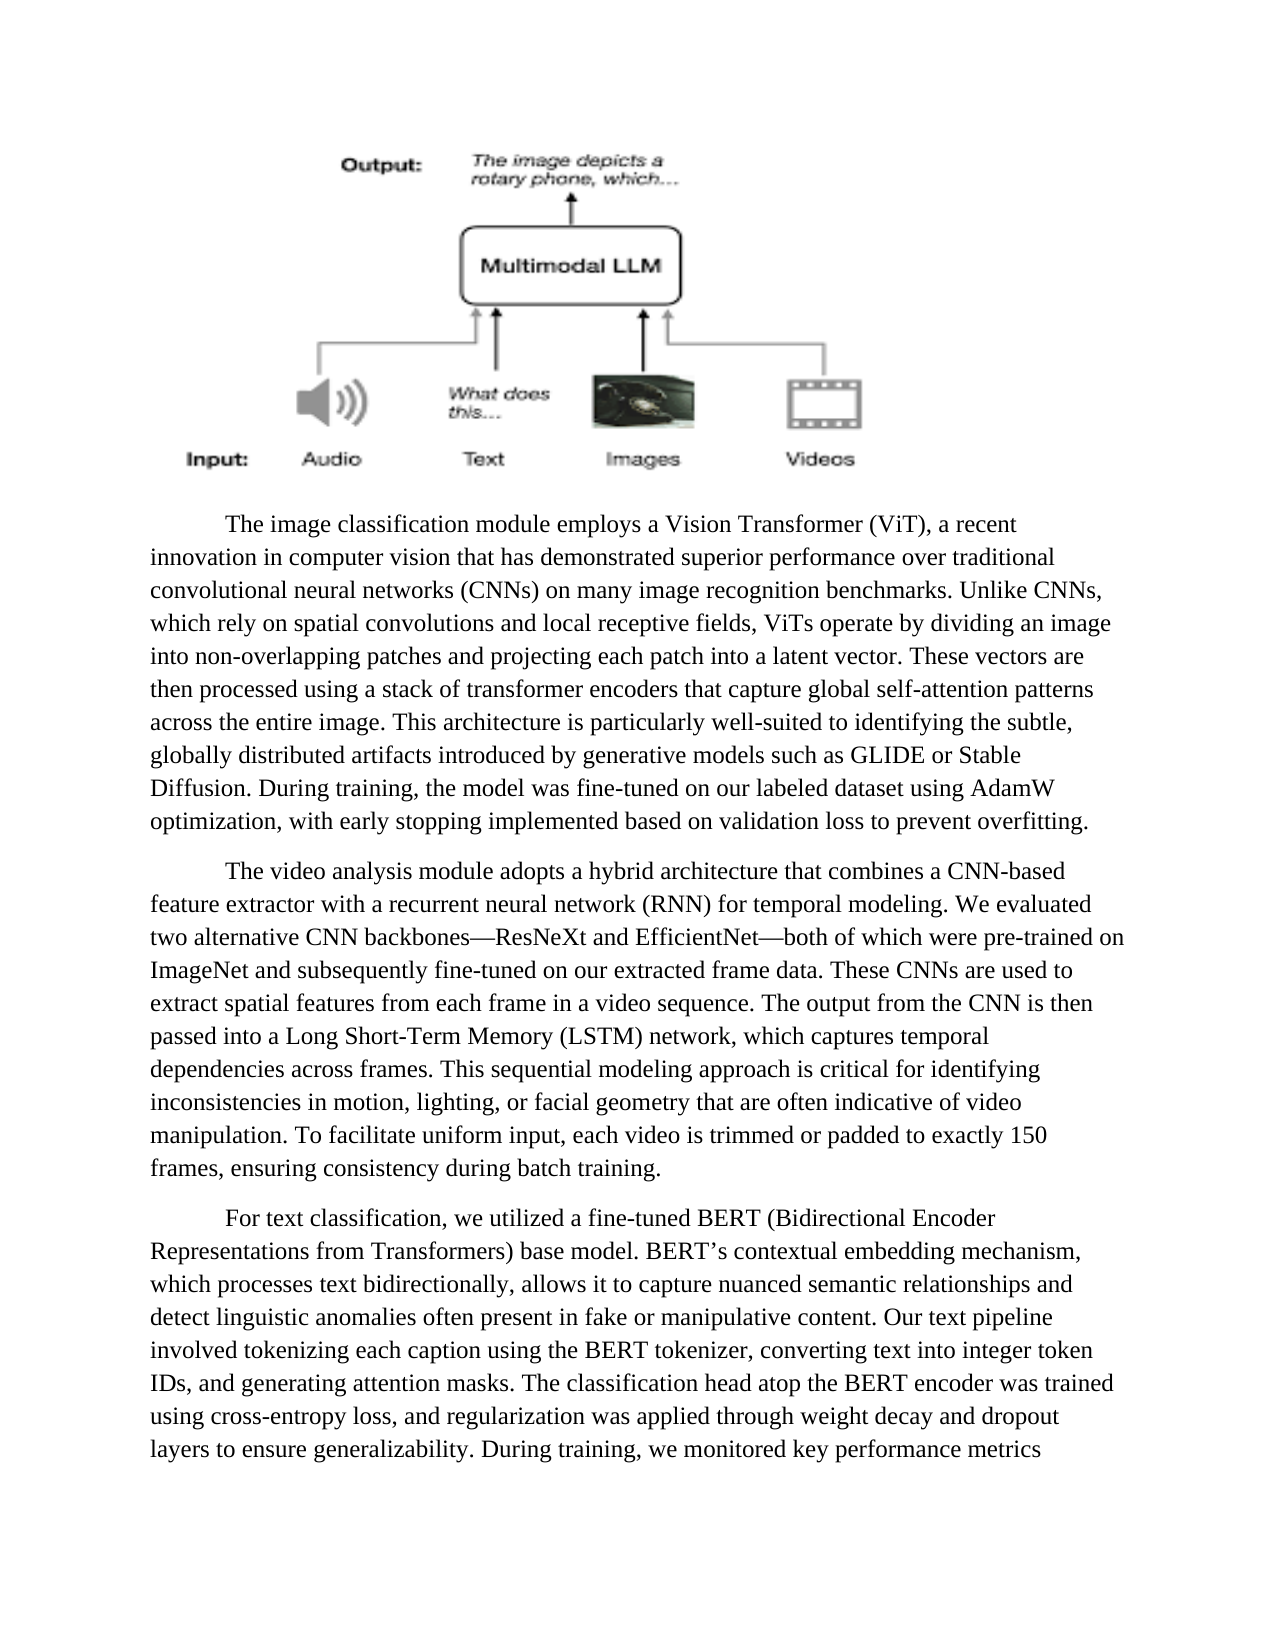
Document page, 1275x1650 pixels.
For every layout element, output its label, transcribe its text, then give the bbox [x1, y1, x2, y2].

text The image classification module employs a Vision Transformer (ViT), a recent innovation in computer vision that has demonstrated superior performance over traditional convolutional neural networks (CNNs) on many image recognition benchmarks. Unlike CNNs, which rely on spatial convolutions and local receptive fields, ViTs operate by dividing an image into non-overlapping patches and projecting each patch into a latent vector. These vectors are then processed using a stack of transformer encoders that capture global self-attention patterns across the entire image. This architecture is particularly well-suited to identifying the subtle, globally distributed artifacts introduced by generative models such as GLIDE or Stable Diffusion. During training, the model was fine-tuned on our labeled dataset using AdamW optimization, with early stopping implemented based on validation loss to prevent overfitting. [150, 509, 1125, 835]
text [150, 1203, 1125, 1463]
text The video analysis module adopts a hybrid architecture that combines a CNN-based feature extractor with a recurrent neural network (RNN) for temporal modeling. We evaluated two alternative CNN backbones—ResNeXt and EfficientNet—both of which were pre-trained on ImageNet and subsequently fine-tuned on our extracted frame data. These CNNs are used to extract spatial features from each frame in a video sequence. The output from the CNN is then passed into a Long Short-Term Memory (LSTM) network, which captures temporal dependencies across frames. This sequential modeling approach is critical for identifying inconsistencies in motion, lighting, or facial geometry that are often indicative of video manipulation. To facilitate uniform input, each video is trimmed or padded to exactly 150 frames, ensuring consistency during batch training. [150, 856, 1125, 1182]
picture [150, 150, 880, 488]
